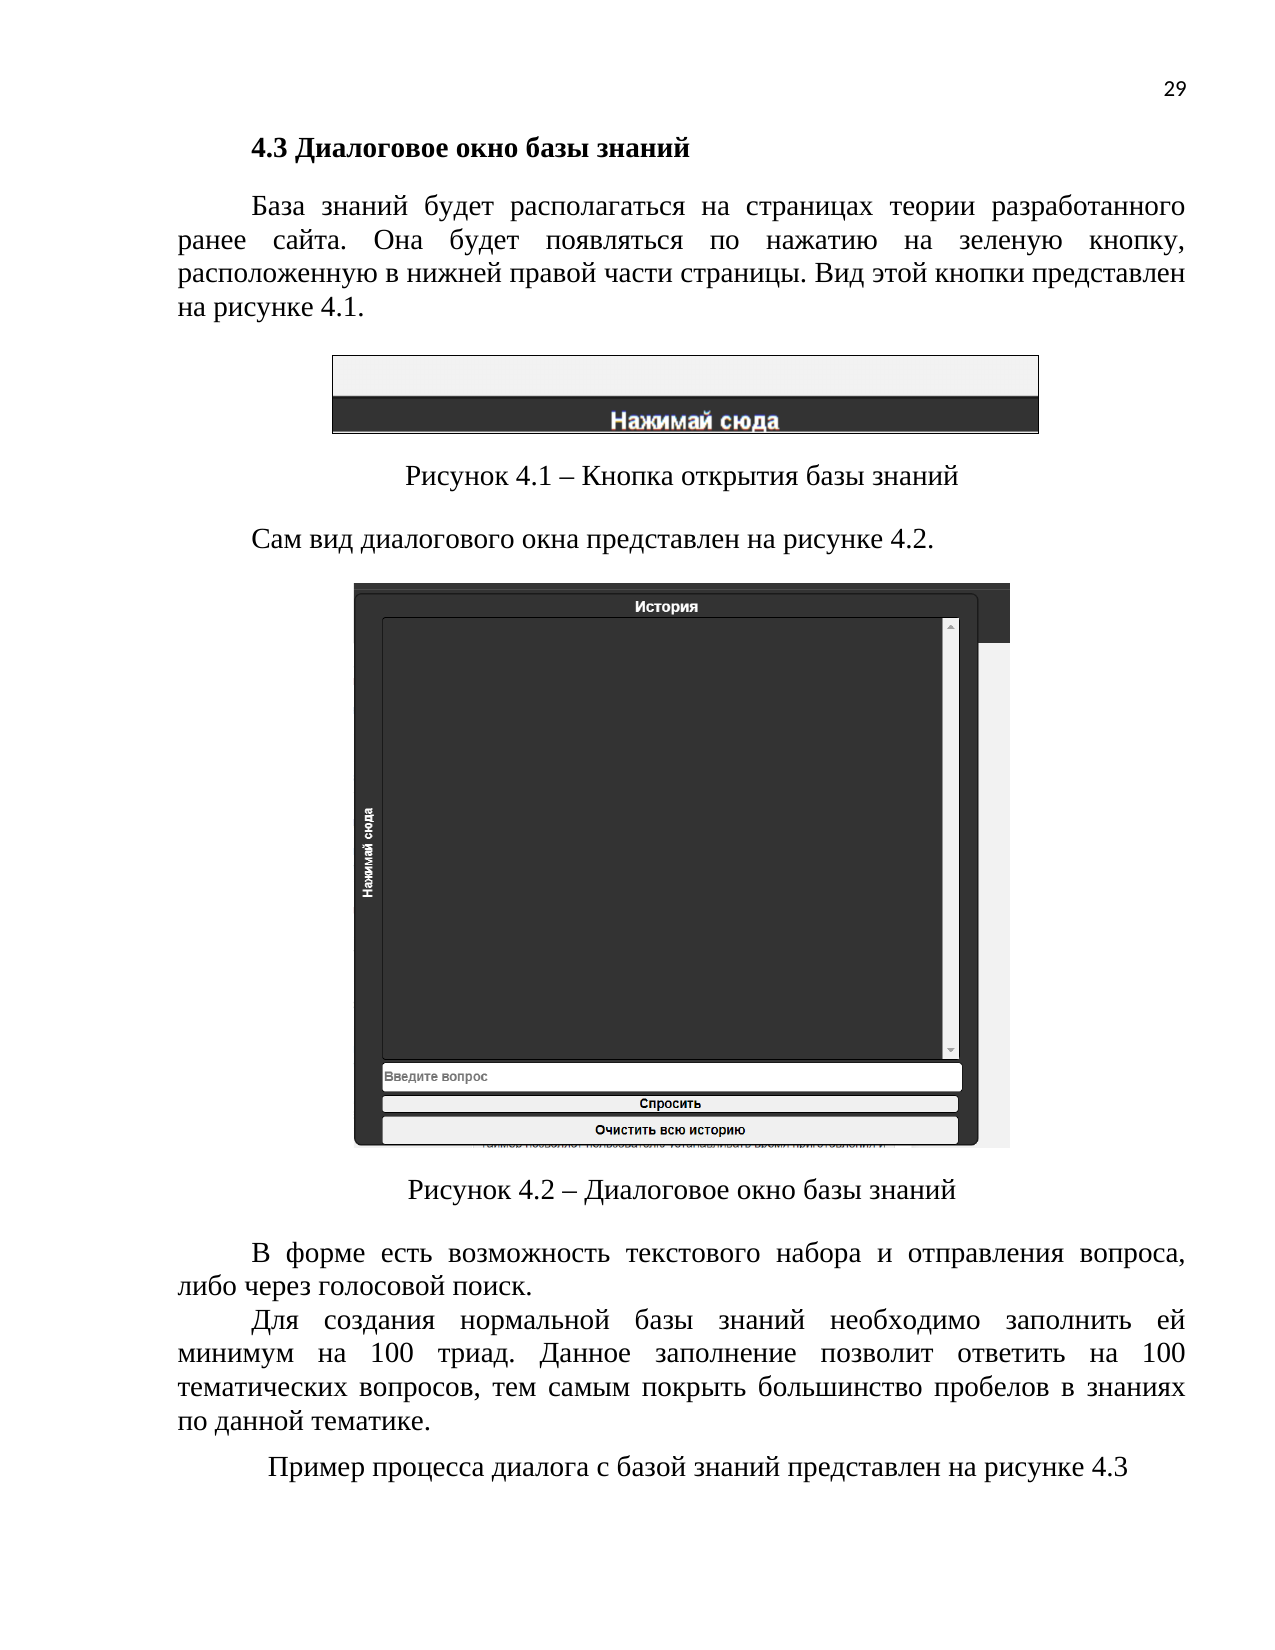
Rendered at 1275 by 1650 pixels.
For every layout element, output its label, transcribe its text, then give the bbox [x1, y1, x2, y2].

text Рисунок 4.1 – Кнопка открытия базы знаний [177, 458, 1186, 492]
picture [353, 583, 1010, 1148]
subtitle 4.3 Диалоговое окно базы знаний [177, 130, 1186, 163]
text Сам вид диалогового окна представлен на рисунке 4.2. [177, 521, 1186, 554]
text В форме есть возможность текстового набора и отправления вопроса, либо через голосовой поиск. [177, 1235, 1186, 1302]
text Для создания нормальной базы знаний необходимо заполнить ей минимум на 100 триад. Данное заполнение позволит ответить на 100 тематических вопросов, тем самым покрыть большинство пробелов в знаниях по данной тематике. [177, 1302, 1186, 1436]
picture [333, 356, 1038, 433]
text База знаний будет располагаться на страницах теории разработанного ранее сайта. Она будет появляться по нажатию на зеленую кнопку, расположенную в нижней правой части страницы. Вид этой кнопки представлен на рисунке 4.1. [177, 188, 1186, 322]
text Рисунок 4.2 – Диалоговое окно базы знаний [177, 1172, 1186, 1206]
text Пример процесса диалога с базой знаний представлен на рисунке 4.3 [268, 1449, 1186, 1482]
